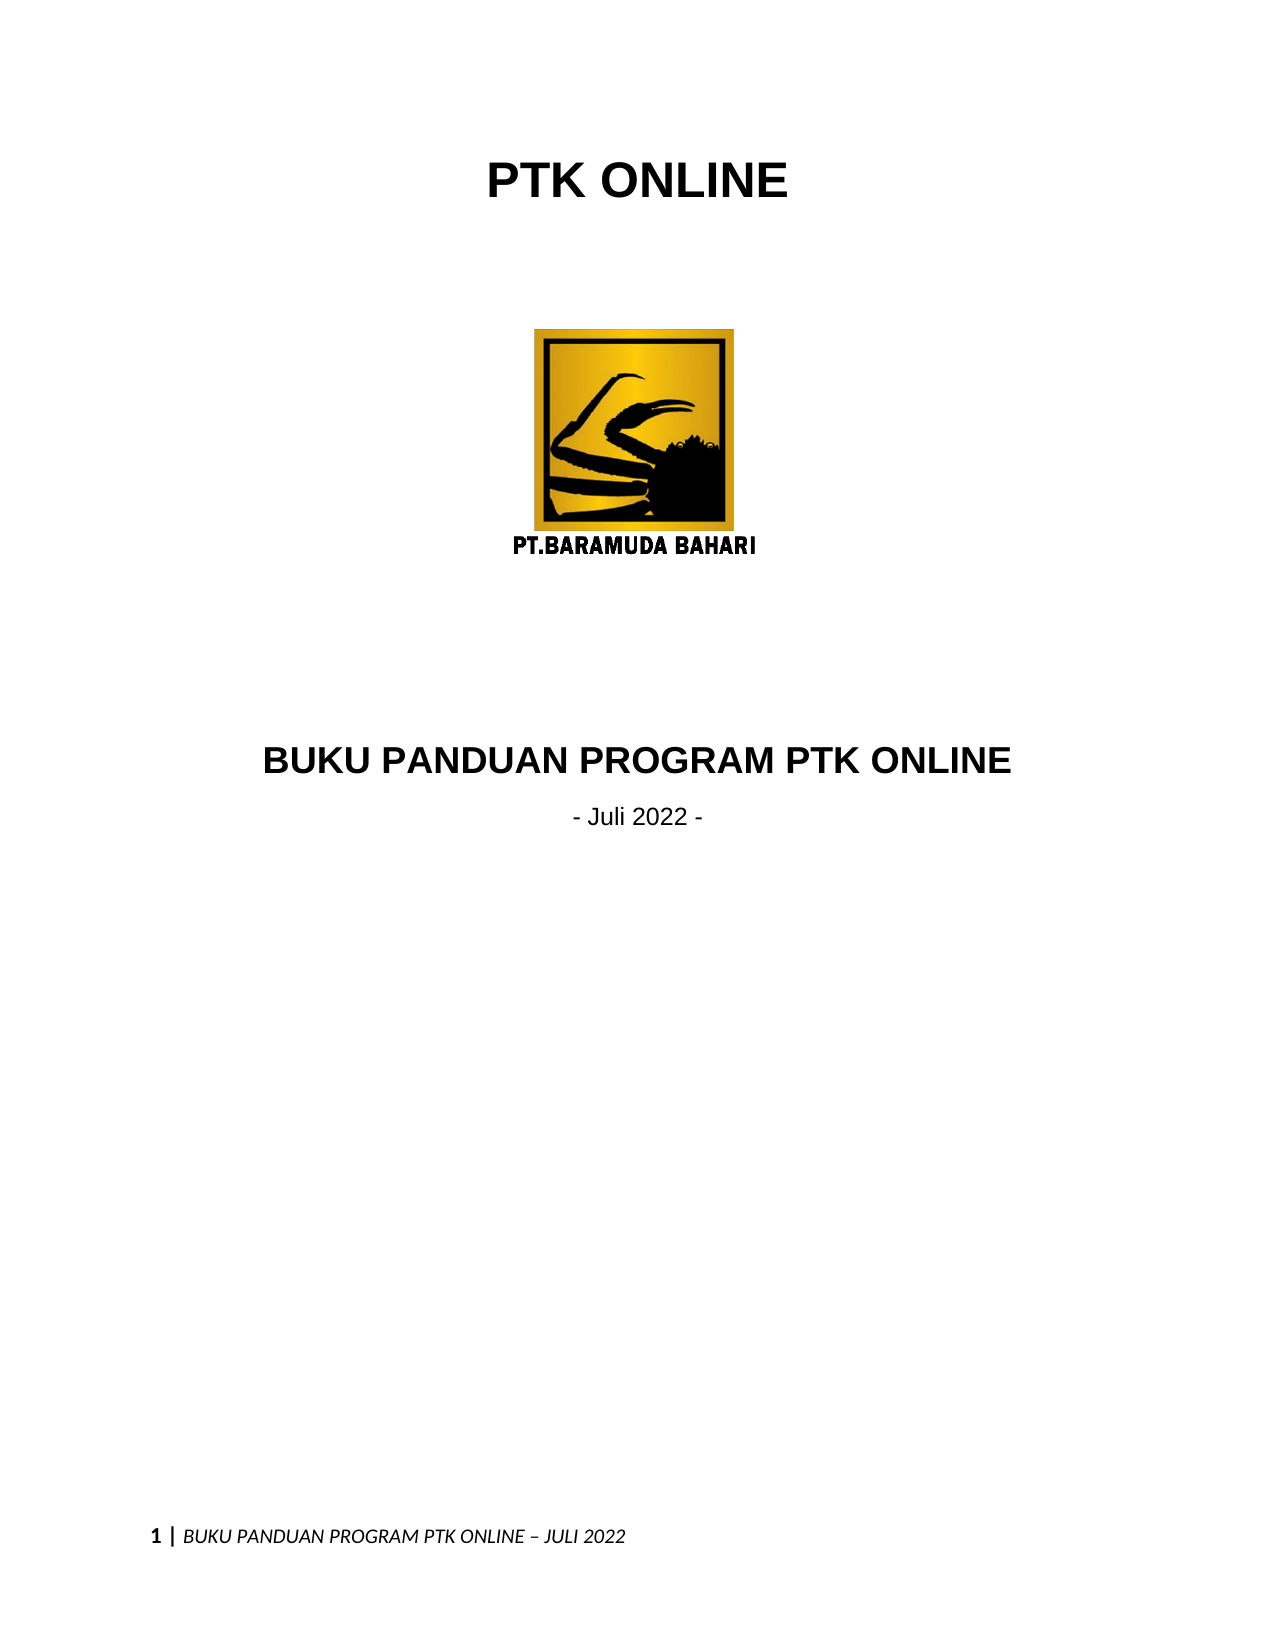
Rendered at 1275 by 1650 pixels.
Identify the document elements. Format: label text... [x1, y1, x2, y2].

picture [472, 324, 803, 580]
text PTK ONLINE [150, 150, 1125, 207]
text - Juli 2022 - [150, 802, 1125, 831]
text BUKU PANDUAN PROGRAM PTK ONLINE [150, 739, 1125, 782]
